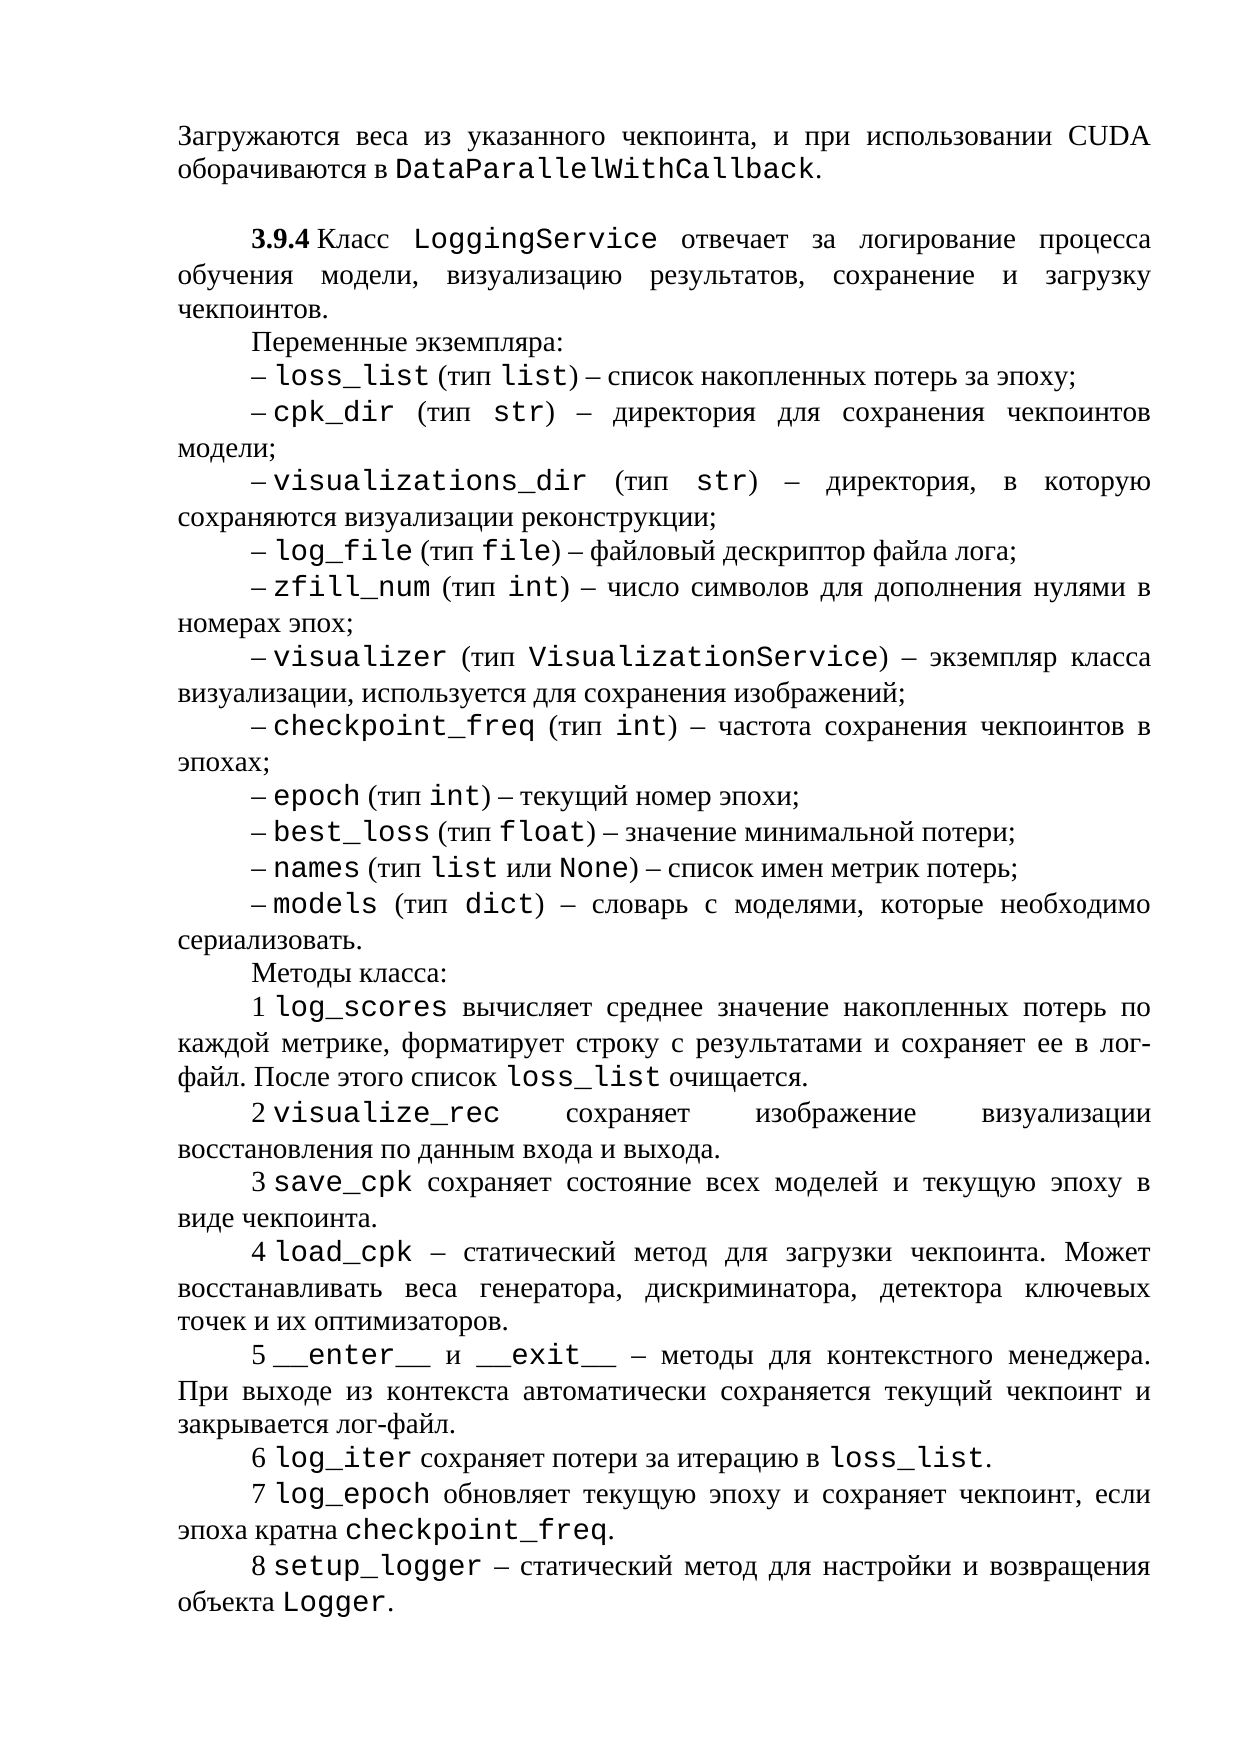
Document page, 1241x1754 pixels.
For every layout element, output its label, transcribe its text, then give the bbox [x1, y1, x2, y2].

text – checkpoint_freq (тип int) – частота сохранения чекпоинтов в эпохах; [177, 708, 1152, 778]
text 8 setup_logger – статический метод для настройки и возвращения объекта Logger. [177, 1548, 1152, 1620]
text – models (тип dict) – словарь с моделями, которые необходимо сериализовать. [177, 886, 1152, 956]
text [177, 118, 1152, 188]
text – zfill_num (тип int) – число символов для дополнения нулями в номерах эпох; [177, 569, 1152, 639]
text – epoch (тип int) – текущий номер эпохи; [177, 778, 1152, 814]
text – loss_list (тип list) – список накопленных потерь за эпоху; [177, 358, 1152, 394]
text Переменные экземпляра: [177, 324, 1152, 358]
text 7 log_epoch обновляет текущую эпоху и сохраняет чекпоинт, если эпоха кратна checkpoint_freq. [177, 1476, 1152, 1548]
text – visualizations_dir (тип str) – директория, в которую сохраняются визуализации реконструкции; [177, 463, 1152, 533]
text 4 load_cpk – статический метод для загрузки чекпоинта. Может восстанавливать веса генератора, дискриминатора, детектора ключевых точек и их оптимизаторов. [177, 1234, 1152, 1337]
text Методы класса: [177, 956, 1152, 989]
text – best_loss (тип float) – значение минимальной потери; [177, 814, 1152, 850]
text – cpk_dir (тип str) – директория для сохранения чекпоинтов модели; [177, 394, 1152, 463]
text 6 log_iter сохраняет потери за итерацию в loss_list. [177, 1440, 1152, 1476]
text 3 save_cpk сохраняет состояние всех моделей и текущую эпоху в виде чекпоинта. [177, 1164, 1152, 1234]
text 1 log_scores вычисляет среднее значение накопленных потерь по каждой метрике, форматирует строку с результатами и сохраняет ее в лог-файл. После этого список loss_list очищается. [177, 989, 1152, 1095]
text – log_file (тип file) – файловый дескриптор файла лога; [177, 533, 1152, 569]
text 3.9.4 Класс LoggingService отвечает за логирование процесса обучения модели, визуализацию результатов, сохранение и загрузку чекпоинтов. [177, 221, 1152, 324]
text 5 __enter__ и __exit__ – методы для контекстного менеджера. При выходе из контекста автоматически сохраняется текущий чекпоинт и закрывается лог-файл. [177, 1337, 1152, 1440]
text – visualizer (тип VisualizationService) – экземпляр класса визуализации, используется для сохранения изображений; [177, 639, 1152, 708]
text – names (тип list или None) – список имен метрик потерь; [177, 850, 1152, 886]
text 2 visualize_rec сохраняет изображение визуализации восстановления по данным входа и выхода. [177, 1095, 1152, 1164]
